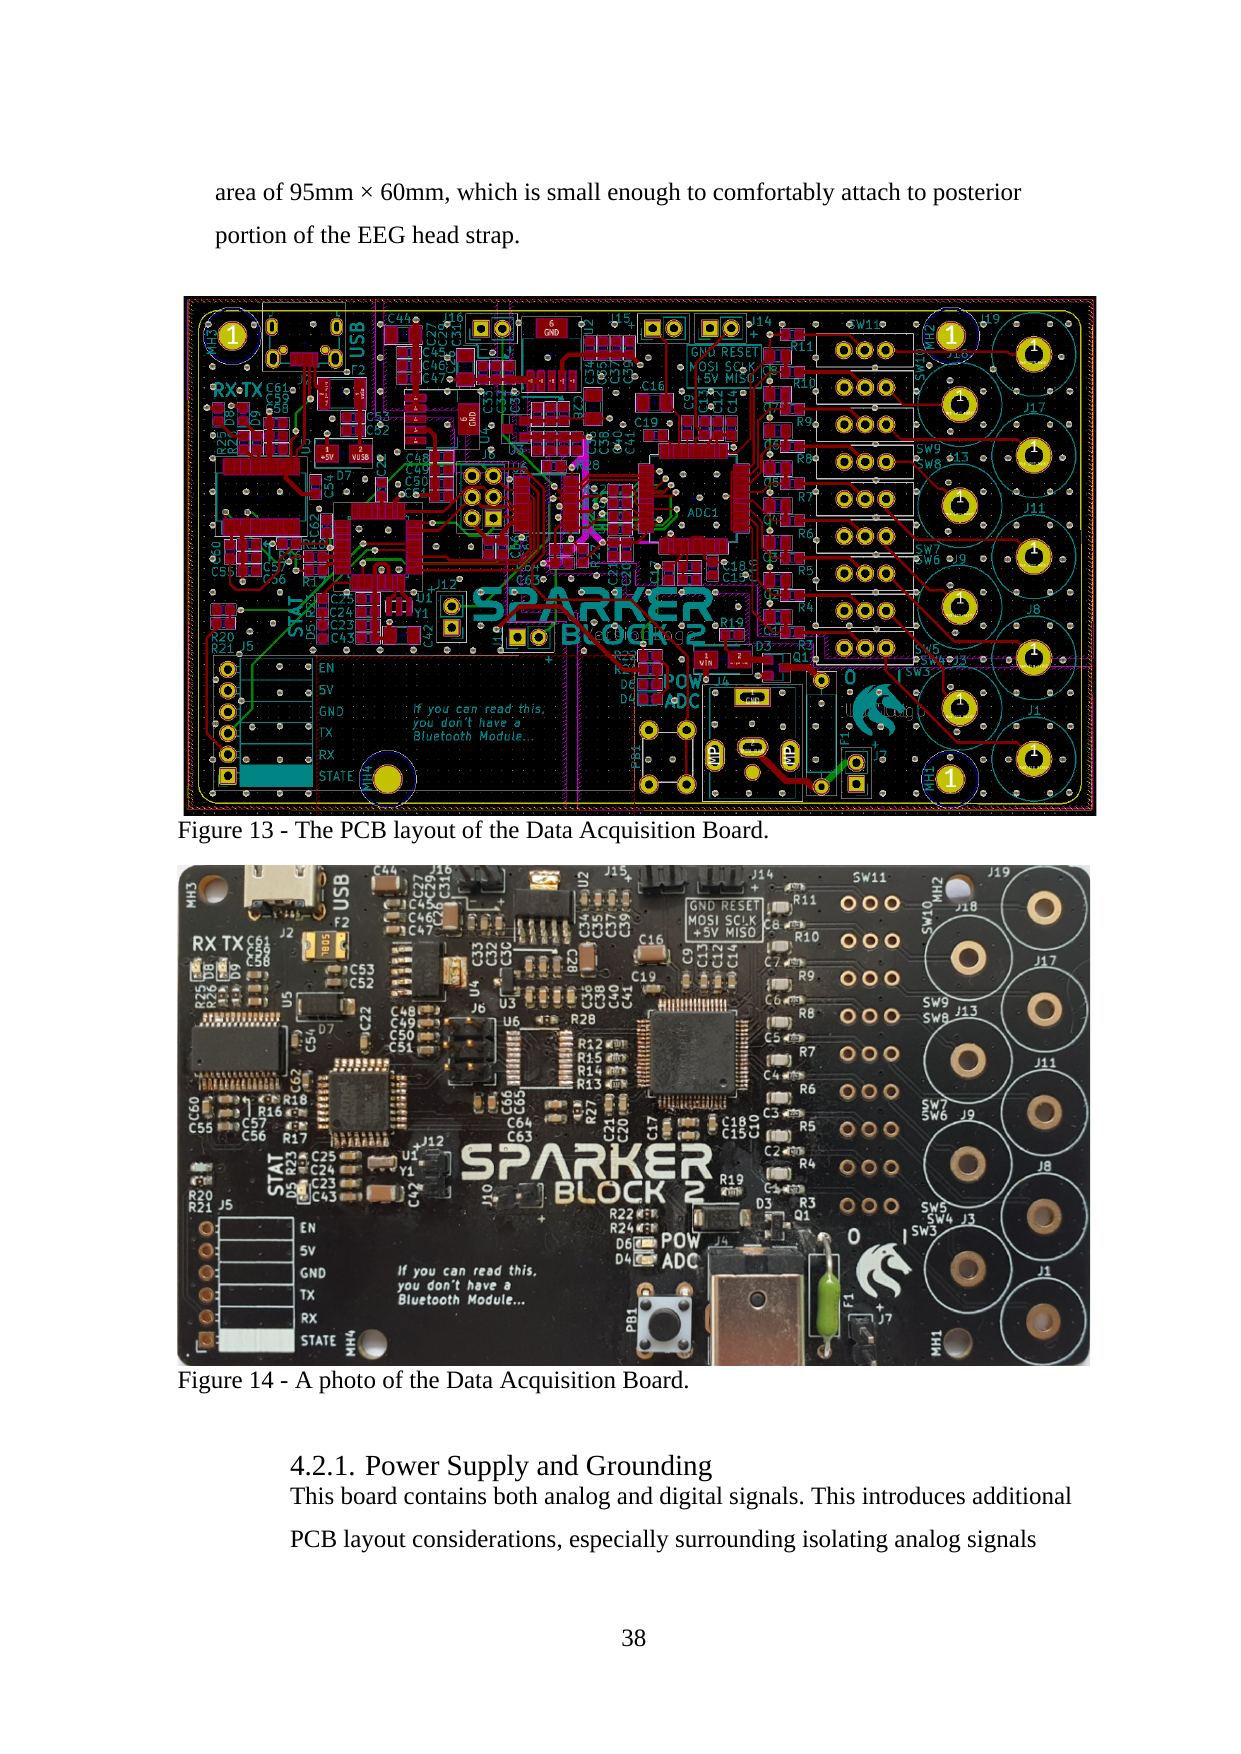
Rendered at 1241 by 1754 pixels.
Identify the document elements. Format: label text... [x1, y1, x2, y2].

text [290, 1481, 1090, 1553]
picture [183, 296, 1097, 816]
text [215, 177, 1090, 249]
subtitle Power Supply and Grounding [290, 1448, 1090, 1481]
picture [177, 865, 1091, 1366]
